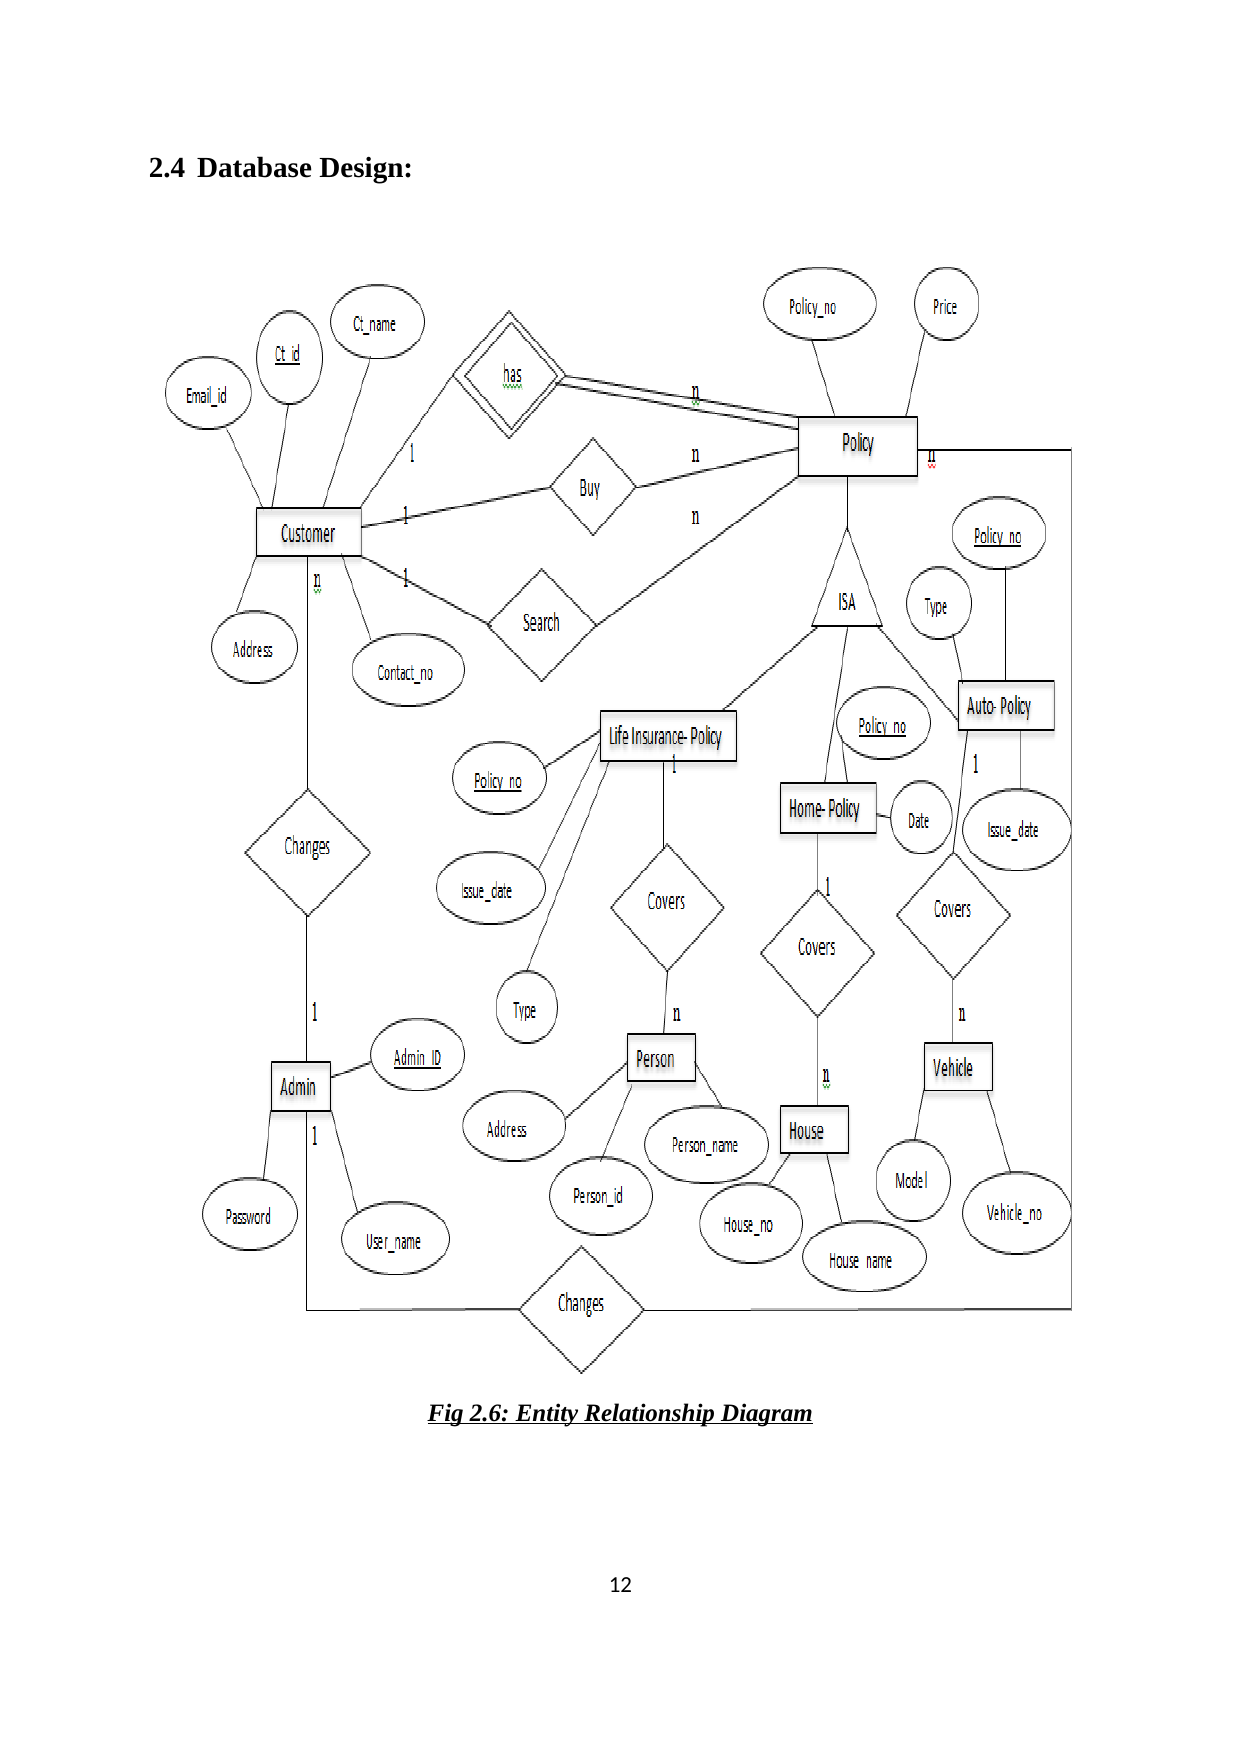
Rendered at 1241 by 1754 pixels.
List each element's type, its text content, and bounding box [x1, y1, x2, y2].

picture [150, 250, 1088, 1384]
text Fig 2.6: Entity Relationship Diagram [150, 1398, 1090, 1426]
list Database Design: [148, 150, 1090, 183]
